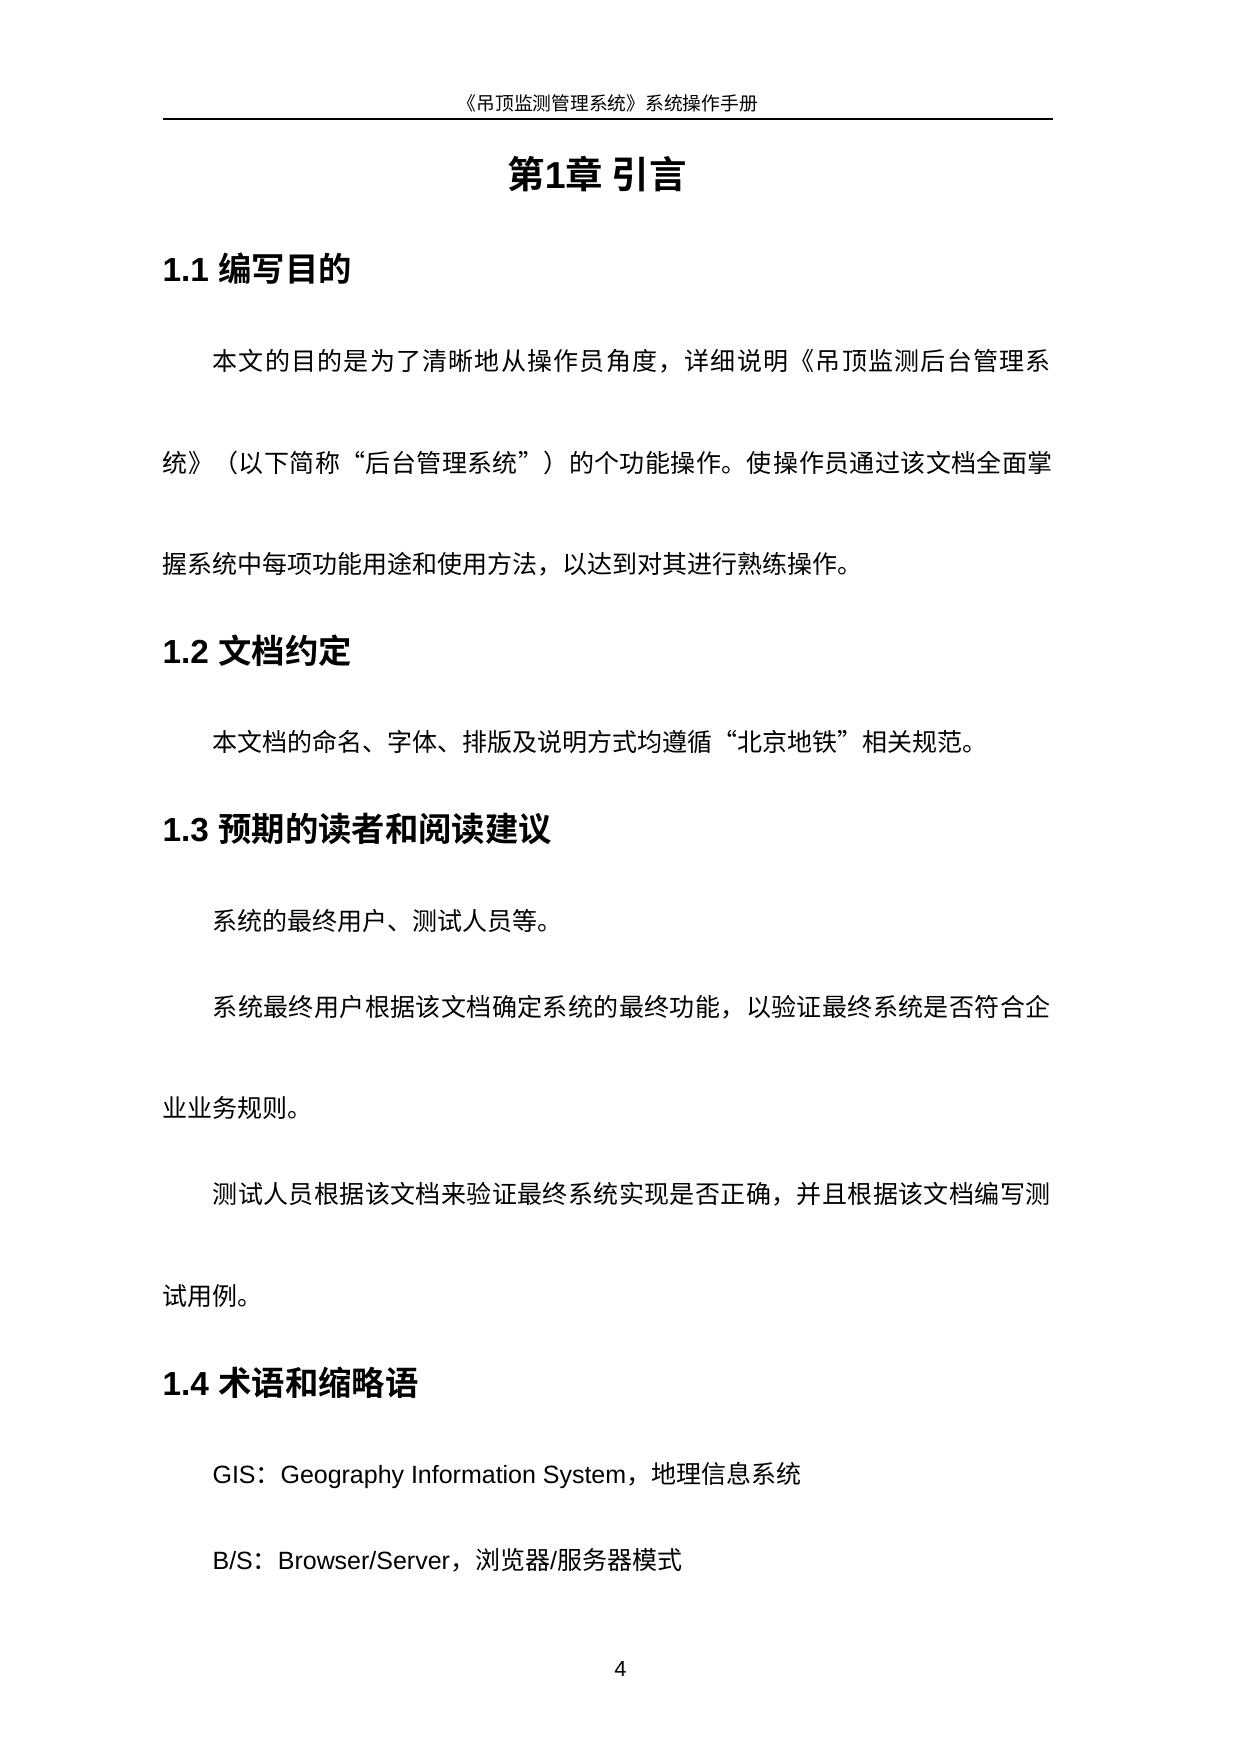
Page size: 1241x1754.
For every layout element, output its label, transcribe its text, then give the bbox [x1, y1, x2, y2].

subtitle 预期的读者和阅读建议 [162, 793, 1053, 861]
subtitle 引言 [192, 138, 1053, 206]
subtitle 文档约定 [162, 615, 1053, 683]
text B/S：Browser/Server，浏览器/服务器模式 [162, 1525, 1053, 1593]
subtitle 编写目的 [162, 233, 1053, 301]
text 本文档的命名、字体、排版及说明方式均遵循“北京地铁”相关规范。 [162, 707, 1053, 775]
text 系统最终用户根据该文档确定系统的最终功能，以验证最终系统是否符合企业业务规则。 [162, 971, 1053, 1141]
text 本文的目的是为了清晰地从操作员角度，详细说明《吊顶监测后台管理系统》（以下简称“后台管理系统”）的个功能操作。使操作员通过该文档全面掌握系统中每项功能用途和使用方法，以达到对其进行熟练操作。 [162, 325, 1053, 597]
subtitle 术语和缩略语 [162, 1347, 1053, 1415]
text 测试人员根据该文档来验证最终系统实现是否正确，并且根据该文档编写测试用例。 [162, 1159, 1053, 1329]
text GIS：Geography Information System，地理信息系统 [162, 1439, 1053, 1507]
text 系统的最终用户、测试人员等。 [162, 885, 1053, 953]
